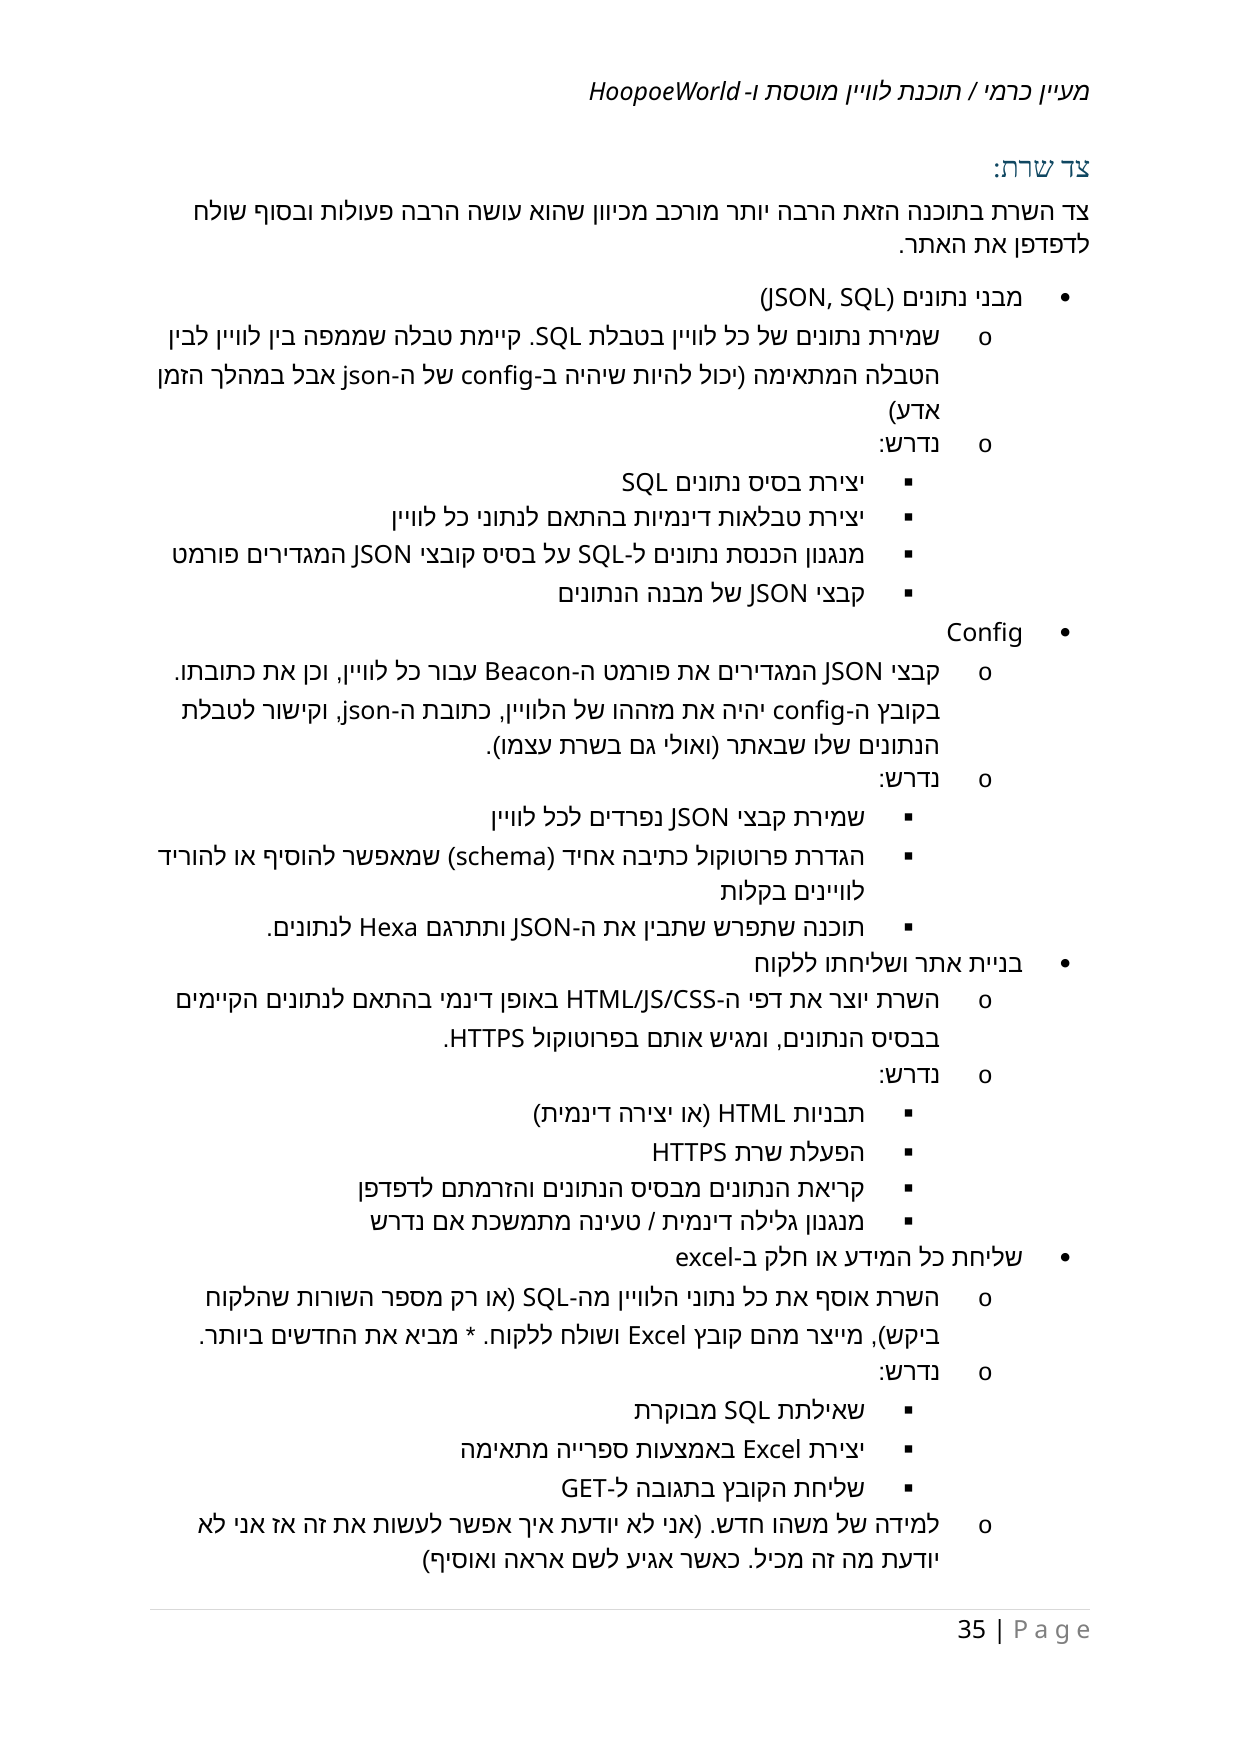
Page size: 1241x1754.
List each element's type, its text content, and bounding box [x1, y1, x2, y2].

list מבני נתונים (JSON, SQL) [150, 279, 1061, 314]
list שמירת קבצי JSON נפרדים לכל לוויין [150, 799, 903, 833]
list תוכנה שתפרש שתבין את ה-JSON ותתרגם Hexa לנתונים. [150, 910, 903, 944]
list מנגנון גלילה דינמית / טעינה מתמשכת אם נדרש [150, 1207, 903, 1236]
list מנגנון הכנסת נתונים ל-SQL על בסיס קובצי JSON המגדירים פורמט [150, 536, 903, 571]
list נדרש: [150, 1060, 978, 1091]
list למידה של משהו חדש. (אני לא יודעת איך אפשר לעשות את זה אז אני לא יודעת מה זה מכיל. כאשר אגיע לשם אראה ואוסיף) [150, 1510, 978, 1574]
list שליחת כל המידע או חלק ב-excel [150, 1240, 1061, 1274]
list בניית אתר ושליחתו ללקוח [150, 949, 1061, 978]
list Config [150, 615, 1061, 649]
list תבניות HTML (או יצירה דינמית) [150, 1095, 903, 1129]
list שליחת הקובץ בתגובה ל-GET [150, 1471, 903, 1505]
list נדרש: [150, 764, 978, 795]
list יצירת Excel באמצעות ספרייה מתאימה [150, 1432, 903, 1466]
list השרת אוסף את כל נתוני הלוויין מה-SQL (או רק מספר השורות שהלקוח ביקש), מייצר מהם קובץ Excel ושולח ללקוח. * מביא את החדשים ביותר. [150, 1279, 978, 1352]
list קבצי JSON של מבנה הנתונים [150, 576, 903, 610]
list נדרש: [150, 1357, 978, 1388]
list נדרש: [150, 429, 978, 459]
list קריאת הנתונים מבסיס הנתונים והזרמתם לדפדפן [150, 1174, 903, 1203]
list הפעלת שרת HTTPS [150, 1134, 903, 1169]
list שאילתת SQL מבוקרת [150, 1392, 903, 1426]
subtitle צד שרת: [150, 150, 1090, 183]
list השרת יוצר את דפי ה-HTML/JS/CSS באופן דינמי בהתאם לנתונים הקיימים בבסיס הנתונים, ומגיש אותם בפרוטוקול HTTPS. [150, 982, 978, 1055]
list שמירת נתונים של כל לוויין בטבלת SQL. קיימת טבלה שממפה בין לוויין לבין הטבלה המתאימה (יכול להיות שיהיה ב-config של ה-json אבל במהלך הזמן אדע) [150, 319, 978, 424]
list יצירת בסיס נתונים SQL [150, 464, 903, 498]
text צד השרת בתוכנה הזאת הרבה יותר מורכב מכיוון שהוא עושה הרבה פעולות ובסוף שולח לדפדפן את האתר. [150, 197, 1090, 259]
list יצירת טבלאות דינמיות בהתאם לנתוני כל לוויין [150, 503, 903, 532]
list קבצי JSON המגדירים את פורמט ה-Beacon עבור כל לוויין, וכן את כתובתו. בקובץ ה-config יהיה את מזההו של הלוויין, כתובת ה-json, וקישור לטבלת הנתונים שלו שבאתר (ואולי גם בשרת עצמו). [150, 654, 978, 759]
list הגדרת פרוטוקול כתיבה אחיד (schema) שמאפשר להוסיף או להוריד לוויינים בקלות [150, 838, 903, 906]
